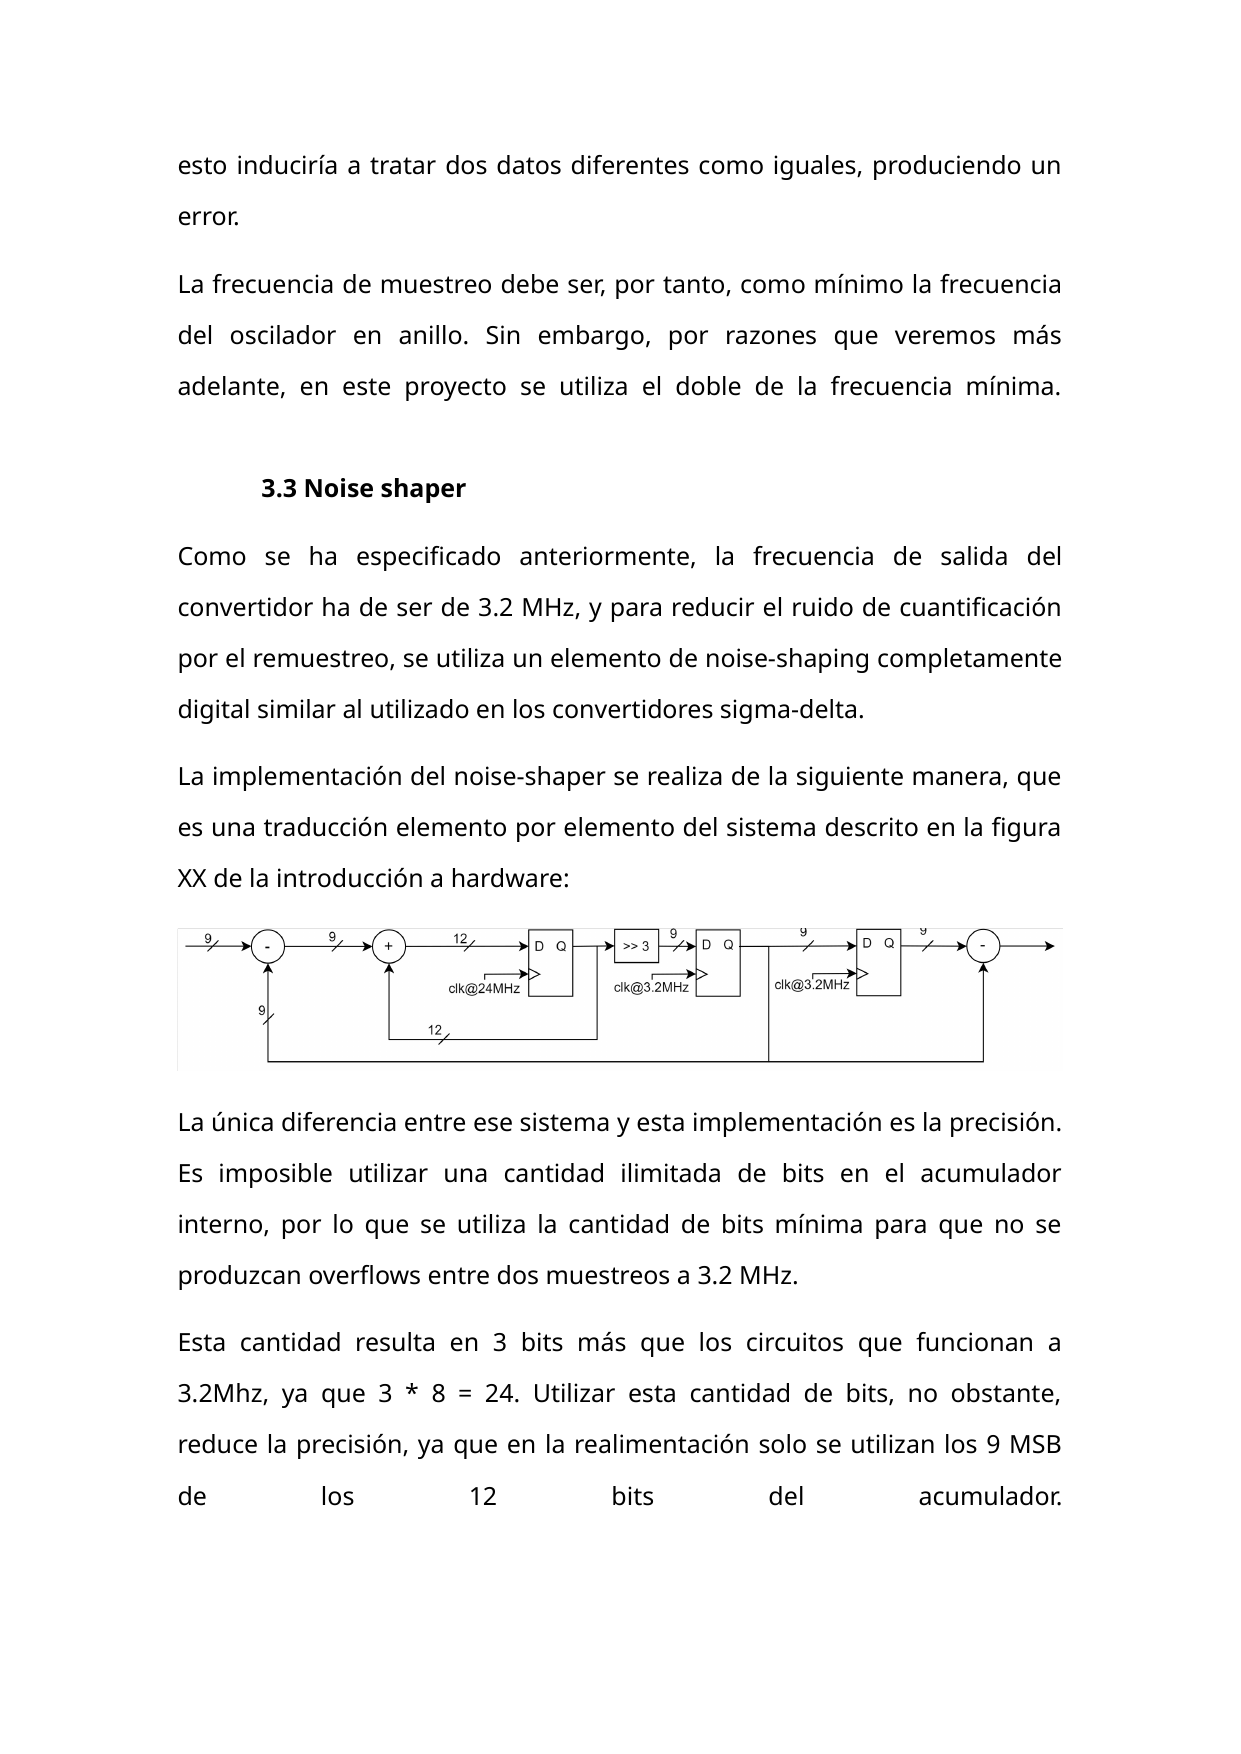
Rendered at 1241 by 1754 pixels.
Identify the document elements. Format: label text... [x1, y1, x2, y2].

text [177, 1325, 1063, 1512]
text La implementación del noise-shaper se realiza de la siguiente manera, que es una traducción elemento por elemento del sistema descrito en la figura XX de la introducción a hardware: [177, 759, 1063, 895]
text La única diferencia entre ese sistema y esta implementación es la precisión. Es imposible utilizar una cantidad ilimitada de bits en el acumulador interno, por lo que se utiliza la cantidad de bits mínima para que no se produzcan overflows entre dos muestreos a 3.2 MHz. [177, 1104, 1063, 1291]
text Como se ha especificado anteriormente, la frecuencia de salida del convertidor ha de ser de 3.2 MHz, y para reducir el ruido de cuantificación por el remuestreo, se utiliza un elemento de noise-shaping completamente digital similar al utilizado en los convertidores sigma-delta. [177, 538, 1063, 725]
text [177, 148, 1063, 233]
picture [177, 928, 1063, 1071]
text La frecuencia de muestreo debe ser, por tanto, como mínimo la frecuencia del oscilador en anillo. Sin embargo, por razones que veremos más adelante, en este proyecto se utiliza el doble de la frecuencia mínima. 3.3 Noise shaper [177, 266, 1063, 504]
